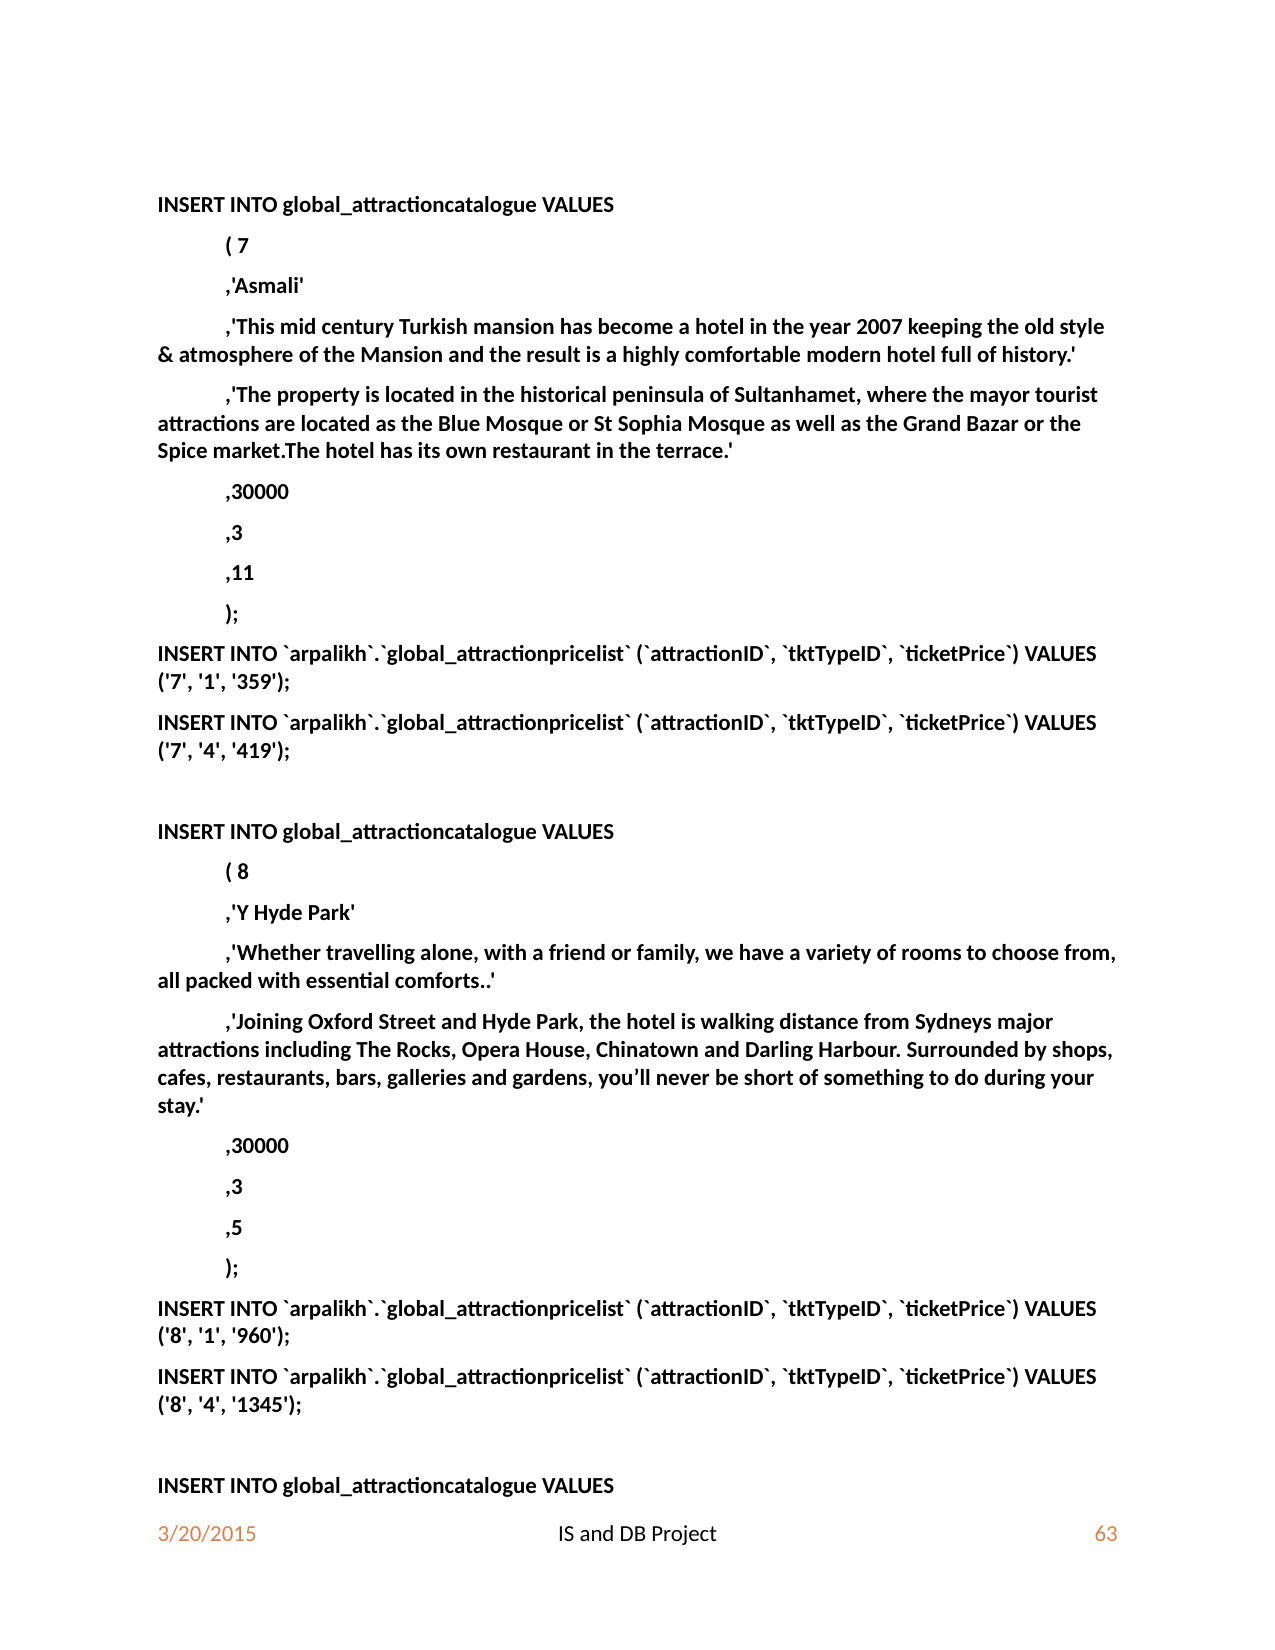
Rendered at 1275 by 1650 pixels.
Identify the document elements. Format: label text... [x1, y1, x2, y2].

text ); [157, 599, 1117, 627]
text ,30000 [157, 1132, 1117, 1159]
text ,3 [157, 518, 1117, 546]
text INSERT INTO `arpalikh`.`global_attractionpricelist` (`attractionID`, `tktTypeID`, `ticketPrice`) VALUES ('8', '1', '960'); [157, 1294, 1117, 1350]
text INSERT INTO global_attractioncatalogue VALUES [157, 1471, 1117, 1499]
text ); [157, 1253, 1117, 1281]
text INSERT INTO global_attractioncatalogue VALUES [157, 817, 1117, 845]
text ,3 [157, 1172, 1117, 1200]
text ,'The property is located in the historical peninsula of Sultanhamet, where the mayor tourist attractions are located as the Blue Mosque or St Sophia Mosque as well as the Grand Bazar or the Spice market.The hotel has its own restaurant in the terrace.' [157, 381, 1117, 465]
text ,11 [157, 558, 1117, 586]
text ,30000 [157, 477, 1117, 505]
text ( 7 [157, 231, 1117, 259]
text ,5 [157, 1213, 1117, 1241]
text INSERT INTO `arpalikh`.`global_attractionpricelist` (`attractionID`, `tktTypeID`, `ticketPrice`) VALUES ('7', '1', '359'); [157, 639, 1117, 695]
text INSERT INTO `arpalikh`.`global_attractionpricelist` (`attractionID`, `tktTypeID`, `ticketPrice`) VALUES ('7', '4', '419'); [157, 708, 1117, 764]
text ,'Y Hyde Park' [157, 898, 1117, 926]
text ( 8 [157, 857, 1117, 885]
text INSERT INTO global_attractioncatalogue VALUES [157, 191, 1117, 218]
text ,'Joining Oxford Street and Hyde Park, the hotel is walking distance from Sydneys major attractions including The Rocks, Opera House, Chinatown and Darling Harbour. Surrounded by shops, cafes, restaurants, bars, galleries and gardens, you’ll never be short of something to do during your stay.' [157, 1007, 1117, 1119]
text ,'Whether travelling alone, with a friend or family, we have a variety of rooms to choose from, all packed with essential comforts..' [157, 938, 1117, 994]
text ,'Asmali' [157, 272, 1117, 299]
text INSERT INTO `arpalikh`.`global_attractionpricelist` (`attractionID`, `tktTypeID`, `ticketPrice`) VALUES ('8', '4', '1345'); [157, 1362, 1117, 1418]
text ,'This mid century Turkish mansion has become a hotel in the year 2007 keeping the old style & atmosphere of the Mansion and the result is a highly comfortable modern hotel full of history.' [157, 312, 1117, 368]
